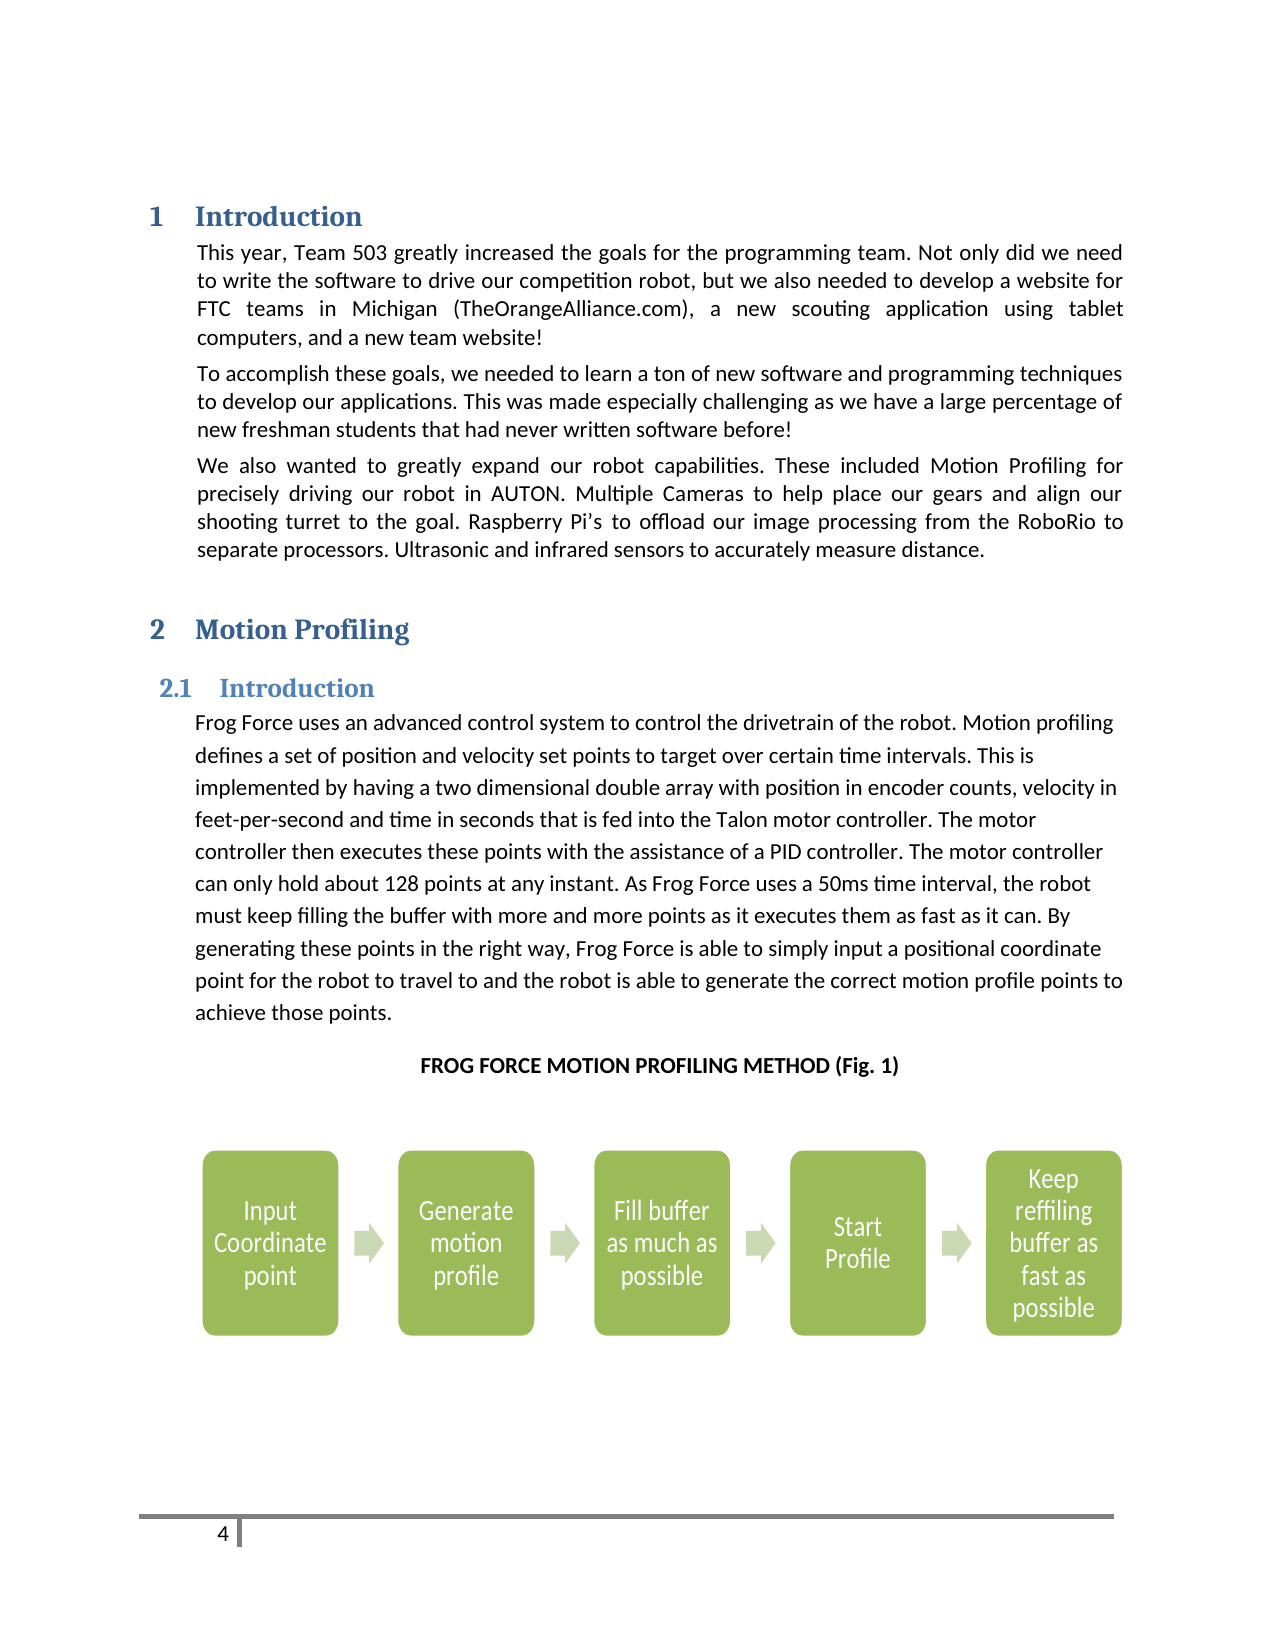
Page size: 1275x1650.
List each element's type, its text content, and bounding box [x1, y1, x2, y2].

subtitle Introduction [159, 673, 1125, 704]
text To accomplish these goals, we needed to learn a ton of new software and programming techniques to develop our applications. This was made especially challenging as we have a large percentage of new freshman students that had never written software before! [197, 359, 1125, 443]
text FROG FORCE MOTION PROFILING METHOD (Fig. 1) [195, 1051, 1125, 1079]
subtitle Motion Profiling [150, 613, 1125, 647]
text This year, Team 503 greatly increased the goals for the programming team. Not only did we need to write the software to drive our competition robot, but we also needed to develop a website for FTC teams in Michigan (TheOrangeAlliance.com), a new scouting application using tablet computers, and a new team website! [197, 238, 1125, 351]
text Frog Force uses an advanced control system to control the drivetrain of the robot. Motion profiling defines a set of position and velocity set points to target over certain time intervals. This is implemented by having a two dimensional double array with position in encoder counts, velocity in feet-per-second and time in seconds that is fed into the Talon motor controller. The motor controller then executes these points with the assistance of a PID controller. The motor controller can only hold about 128 points at any instant. As Frog Force uses a 50ms time interval, the robot must keep filling the buffer with more and more points as it executes them as fast as it can. By generating these points in the right way, Frog Force is able to simply input a positional coordinate point for the robot to travel to and the robot is able to generate the correct motion profile points to achieve those points. [195, 708, 1125, 1026]
text We also wanted to greatly expand our robot capabilities. These included Motion Profiling for precisely driving our robot in AUTON. Multiple Cameras to help place our gears and align our shooting turret to the goal. Raspberry Pi’s to offload our image processing from the RoboRio to separate processors. Ultrasonic and infrared sensors to accurately measure distance. [197, 451, 1125, 563]
subtitle Introduction [150, 200, 1125, 233]
